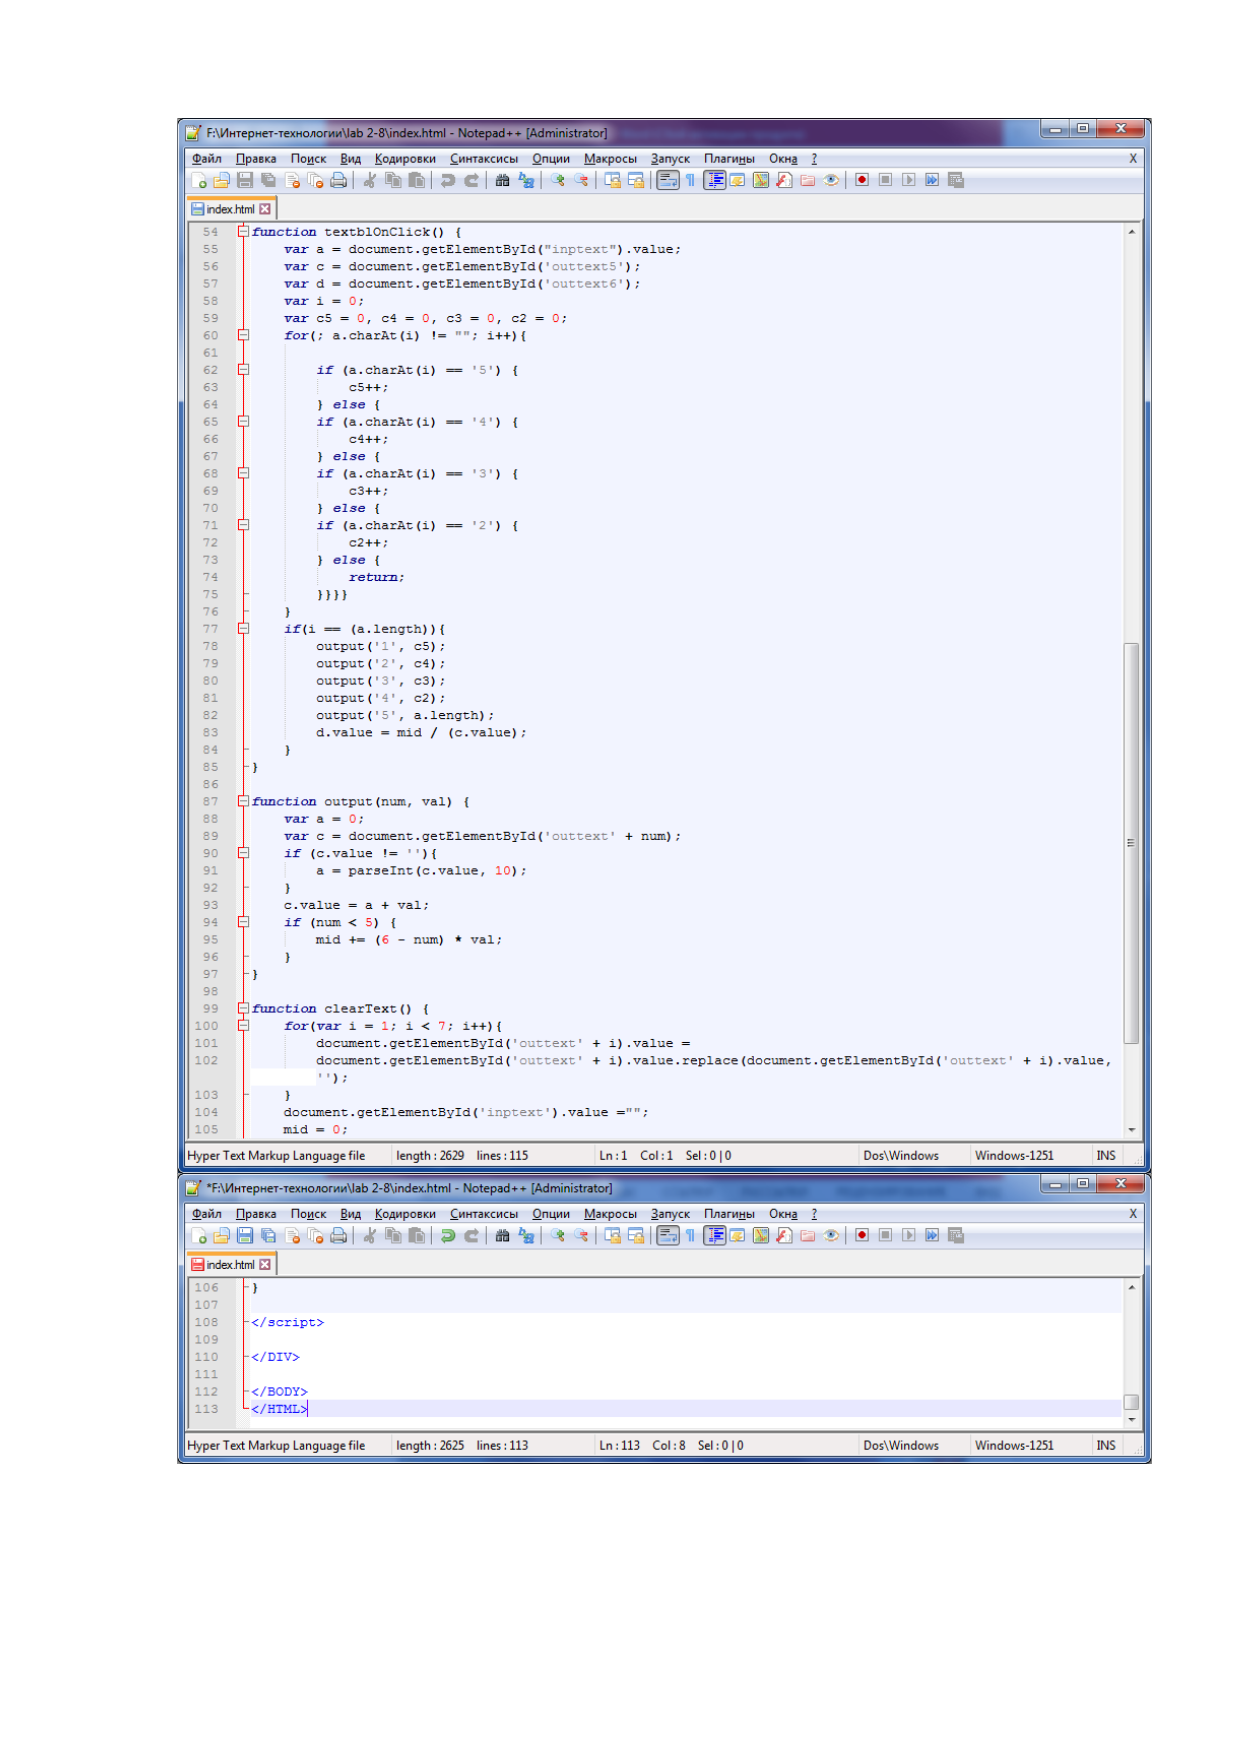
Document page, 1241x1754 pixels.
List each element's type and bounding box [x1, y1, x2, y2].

picture [177, 118, 1152, 1464]
